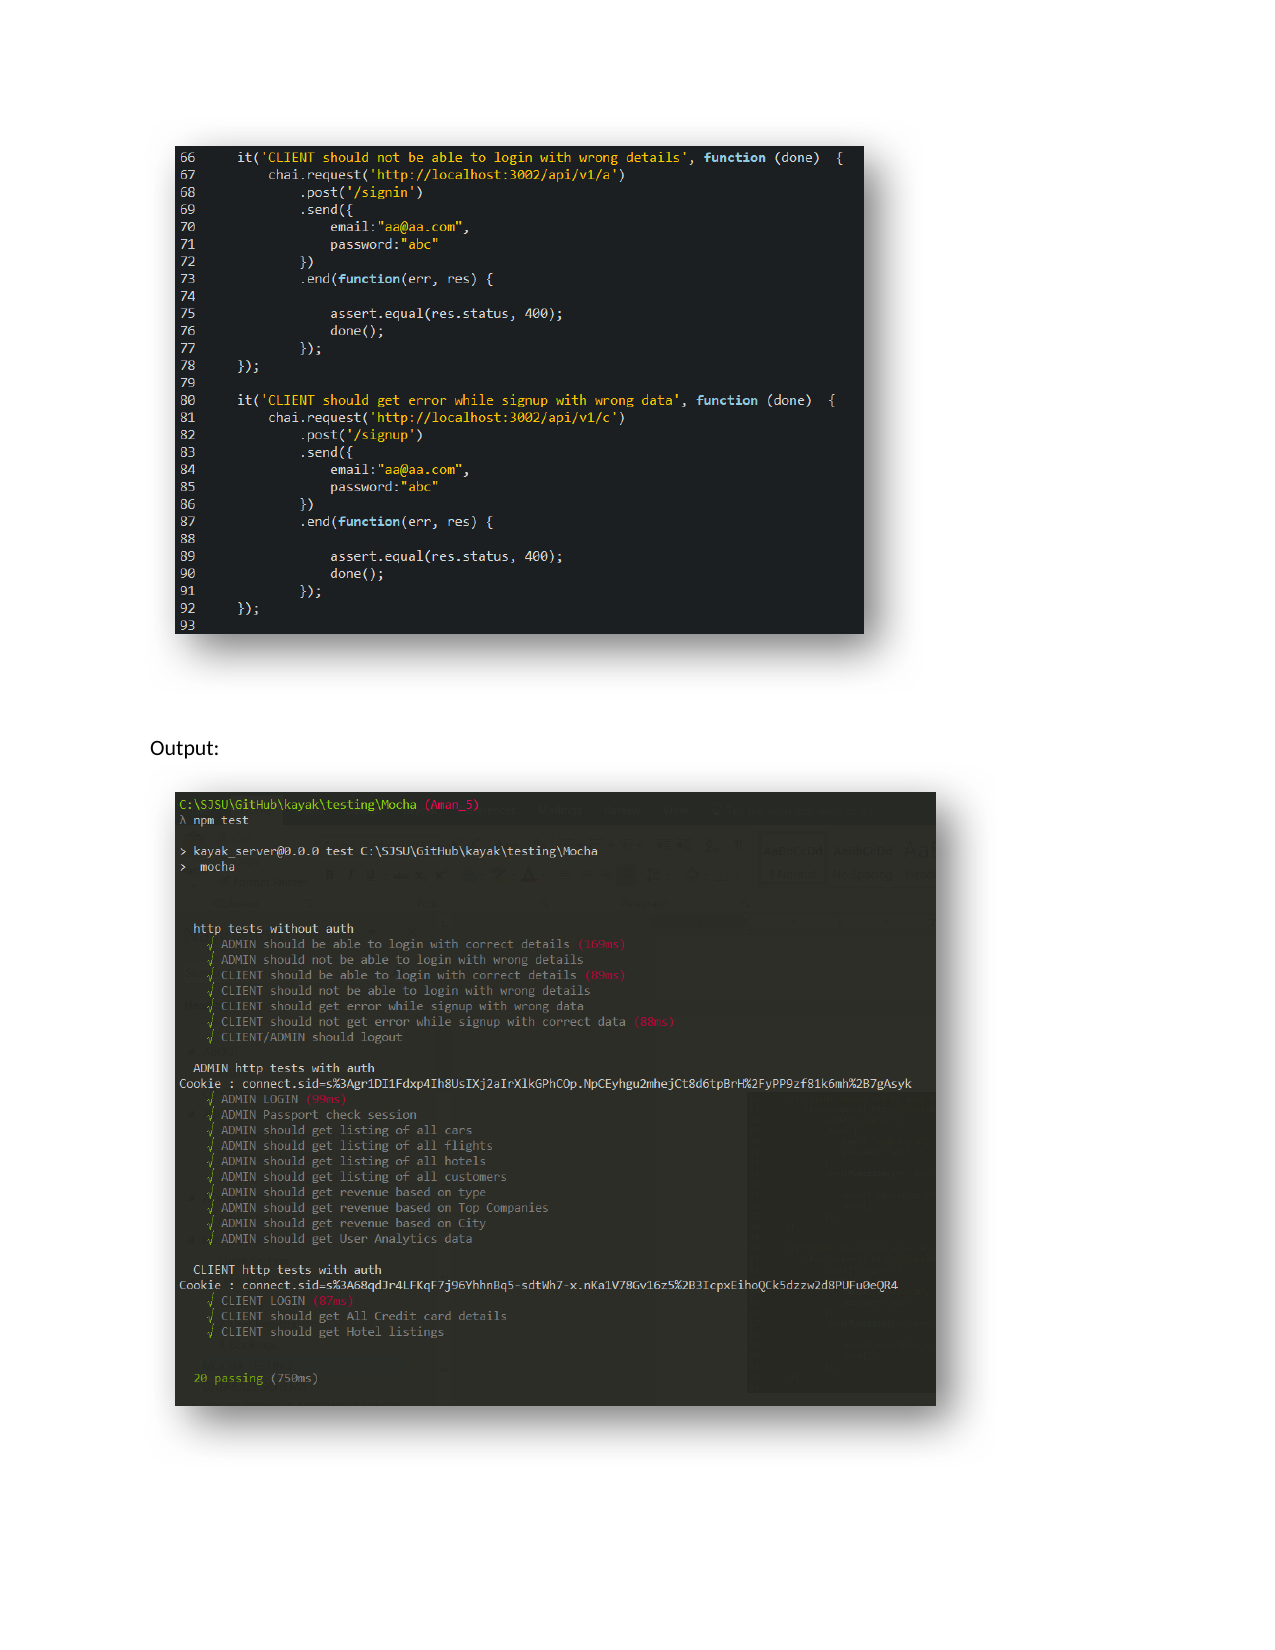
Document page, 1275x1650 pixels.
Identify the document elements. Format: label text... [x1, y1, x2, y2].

picture [175, 146, 864, 634]
picture [175, 792, 936, 1406]
text Output: [150, 734, 1125, 761]
